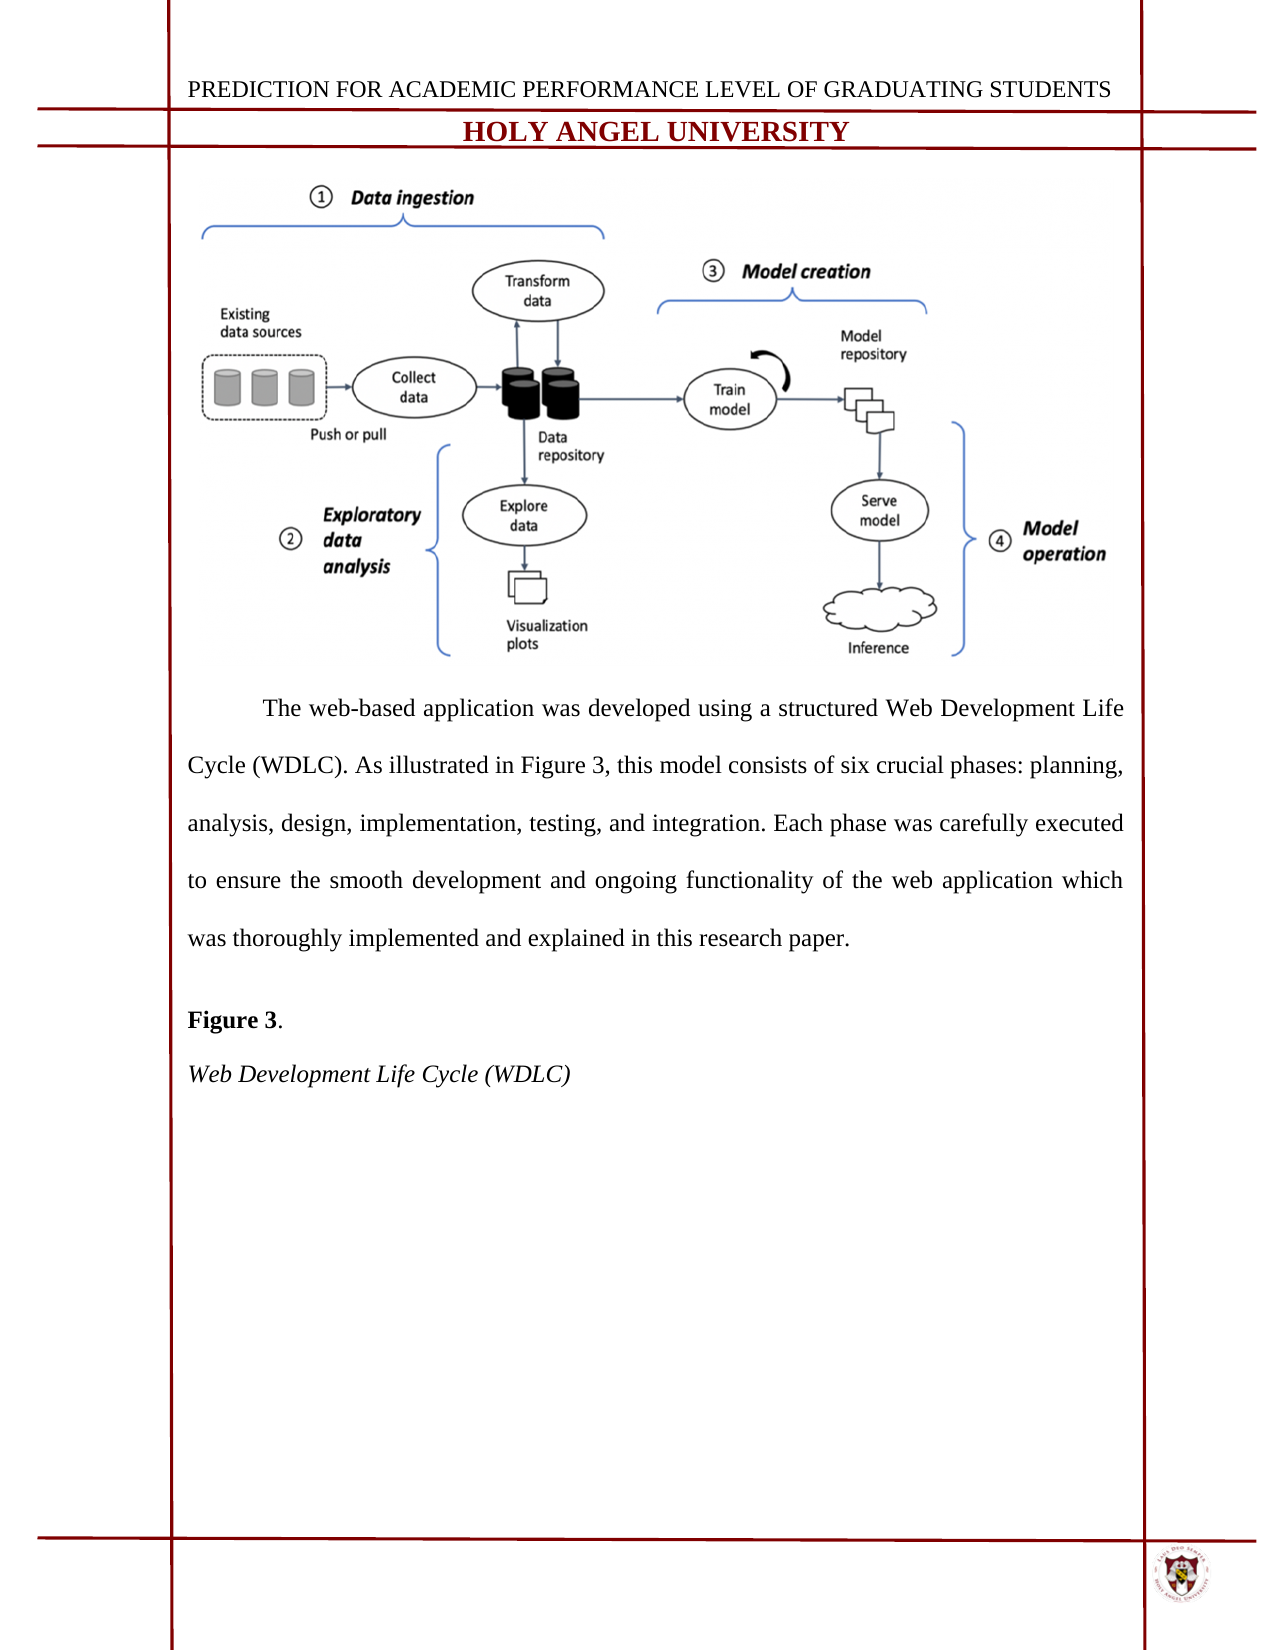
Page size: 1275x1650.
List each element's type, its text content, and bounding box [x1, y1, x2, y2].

picture [198, 178, 1114, 668]
picture [1151, 1543, 1212, 1604]
text The web-based application was developed using a structured Web Development Life Cycle (WDLC). As illustrated in Figure 3, this model consists of six crucial phases: planning, analysis, design, implementation, testing, and integration. Each phase was carefully executed to ensure the smooth development and ongoing functionality of the web application which was thoroughly implemented and explained in this research paper. [187, 693, 1125, 951]
text Figure 3. [187, 1005, 1125, 1034]
text Web Development Life Cycle (WDLC) [187, 1059, 1125, 1088]
